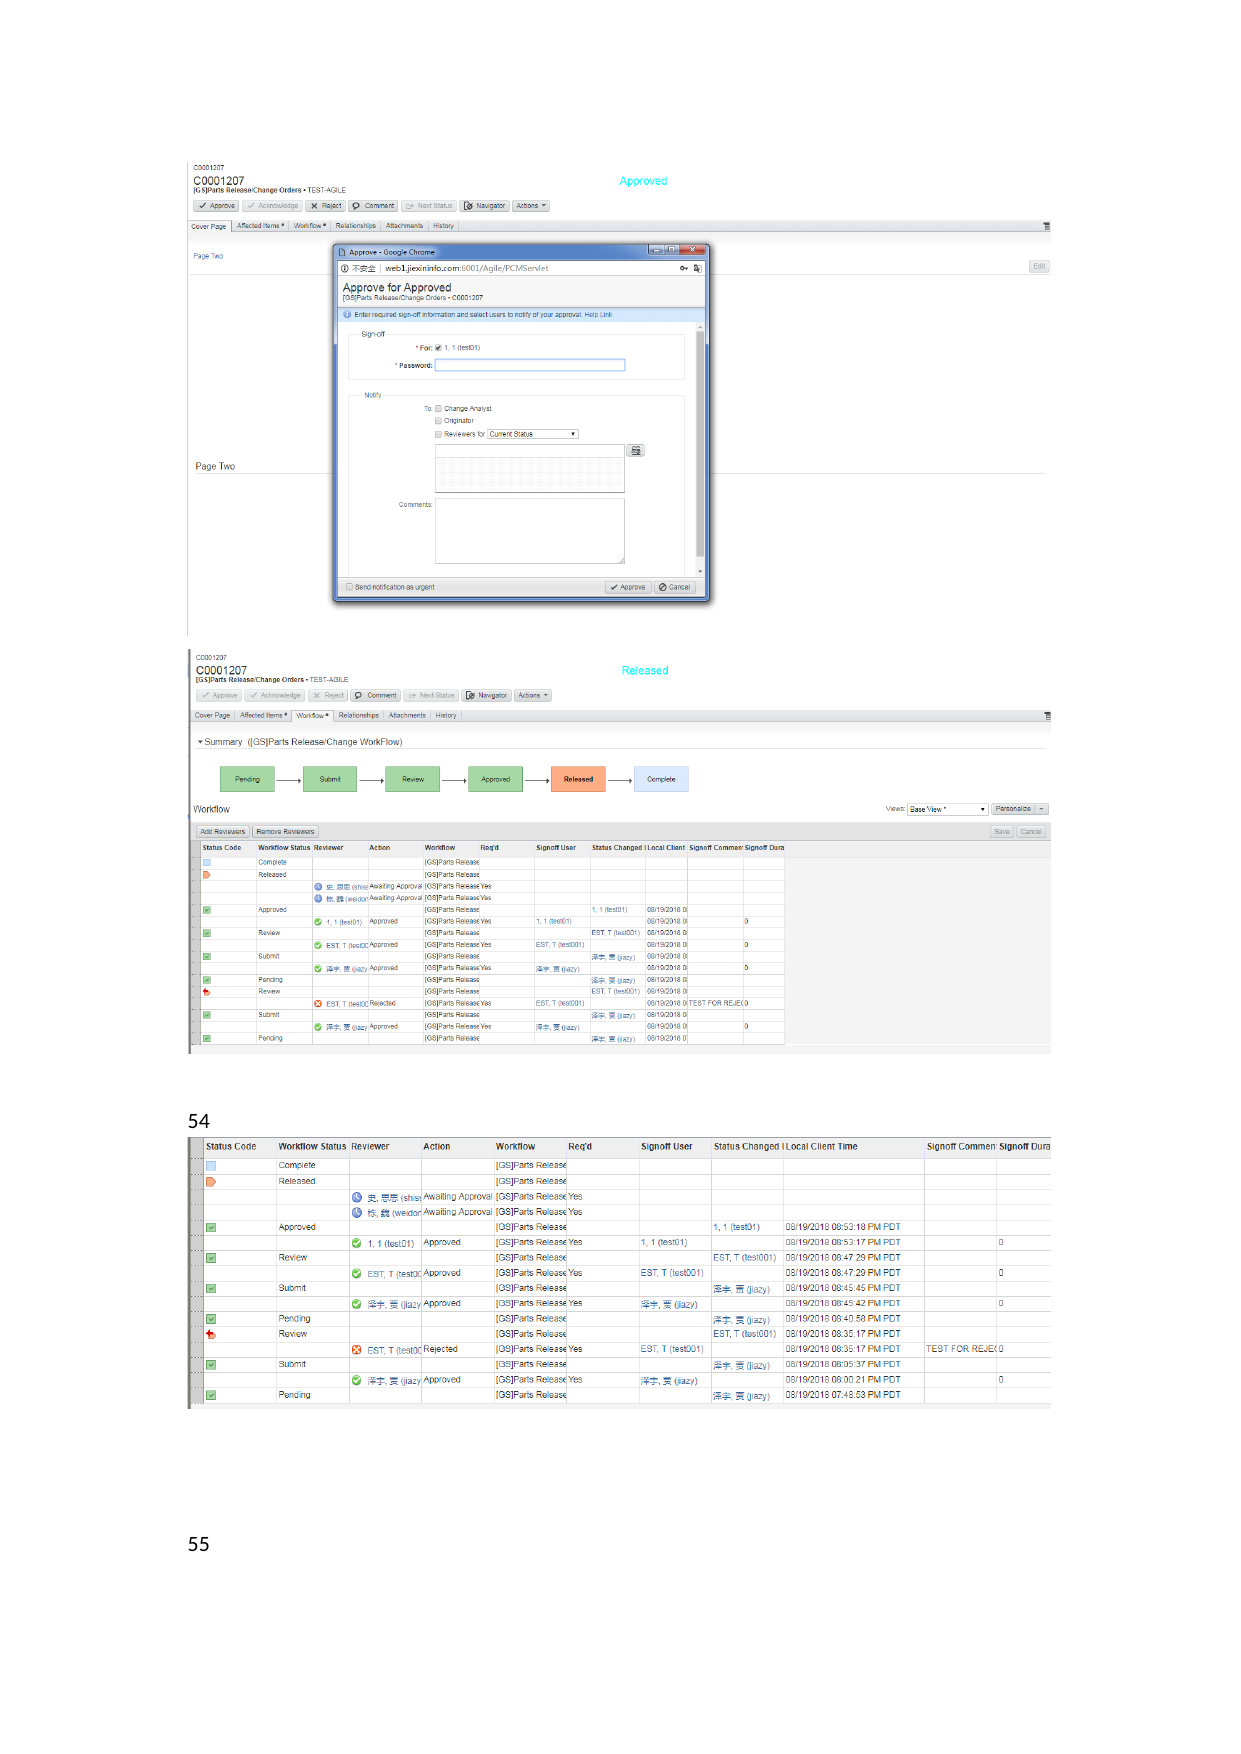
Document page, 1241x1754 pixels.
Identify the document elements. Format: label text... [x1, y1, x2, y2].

text 54 [187, 1104, 1053, 1137]
text 55 [187, 1527, 1053, 1559]
picture [187, 1137, 1052, 1409]
picture [187, 162, 1051, 636]
picture [187, 649, 1052, 1054]
